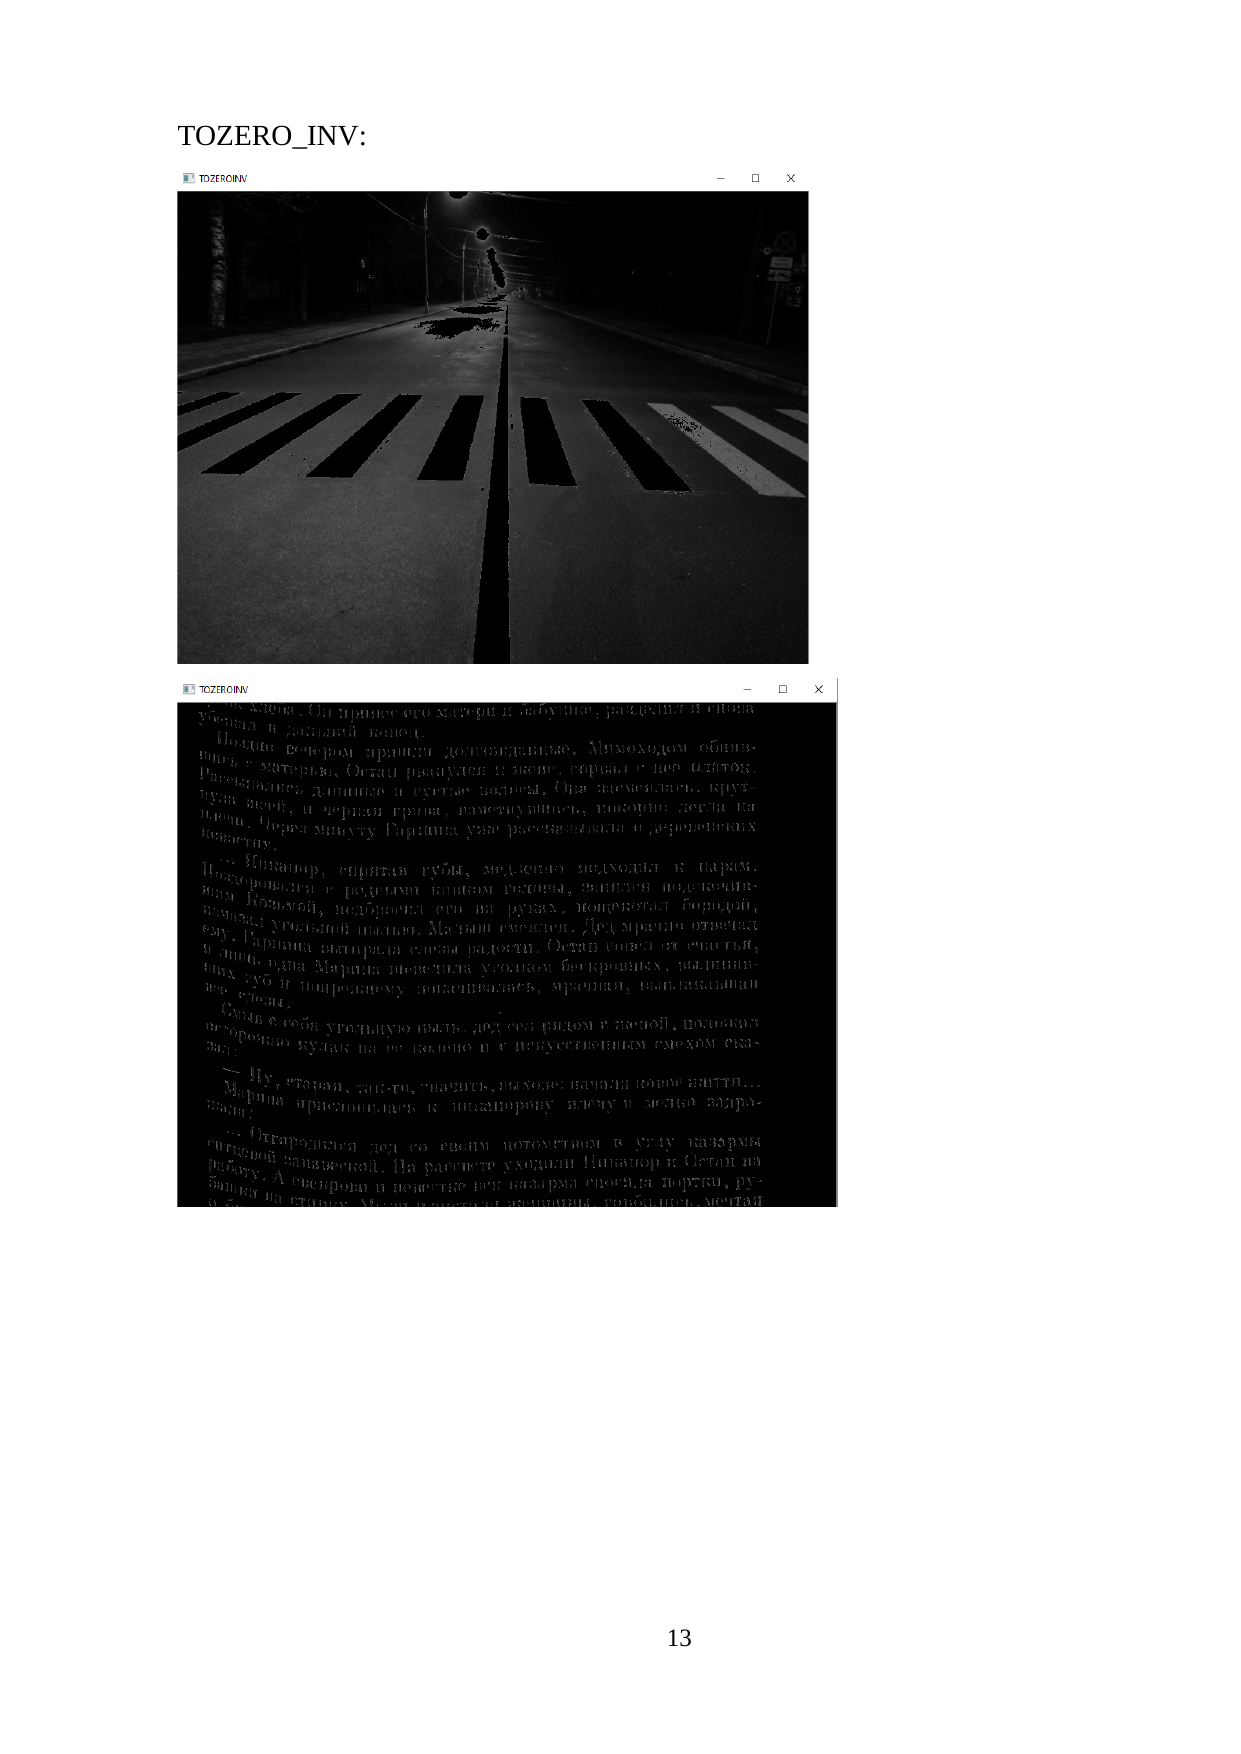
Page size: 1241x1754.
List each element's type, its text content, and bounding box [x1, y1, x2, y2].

picture [177, 168, 809, 664]
picture [177, 678, 838, 1207]
text TOZERO_INV: [177, 118, 1181, 152]
